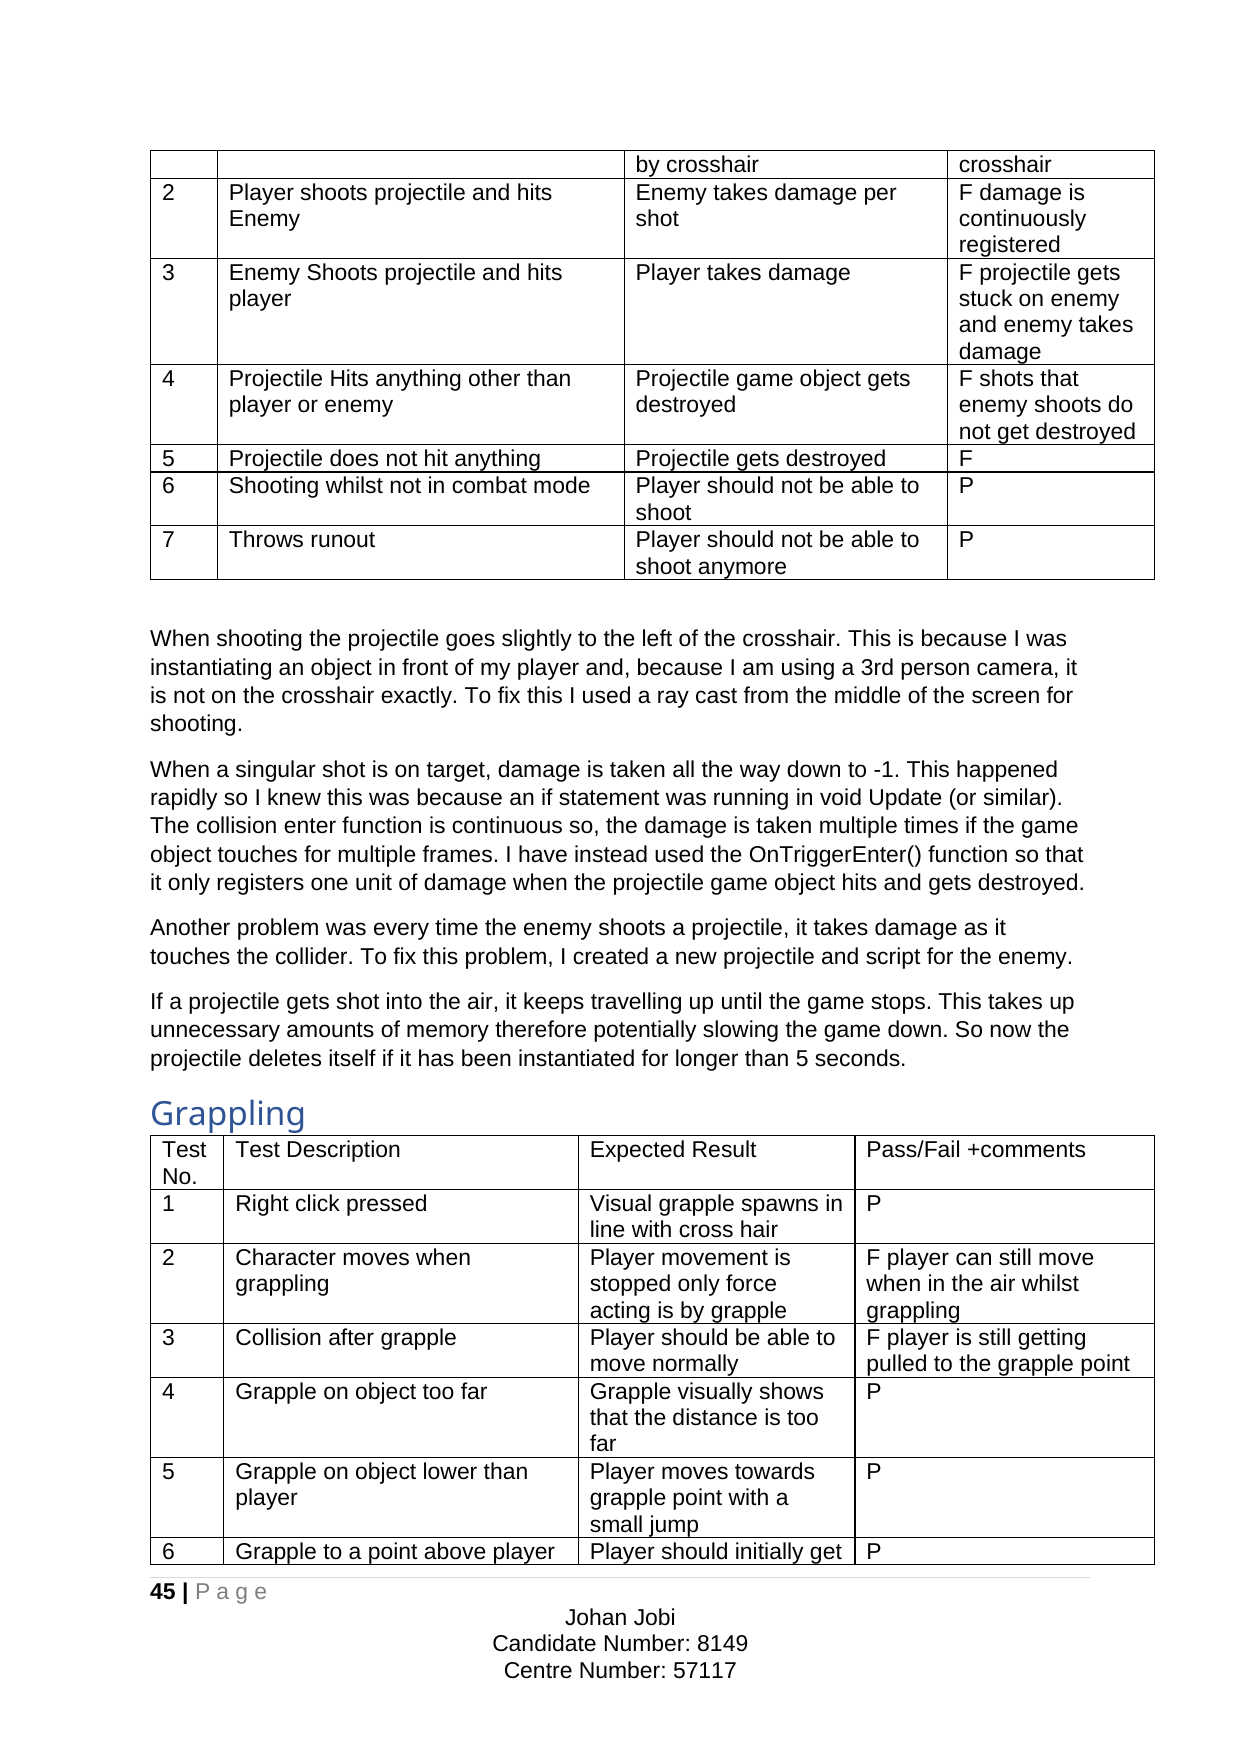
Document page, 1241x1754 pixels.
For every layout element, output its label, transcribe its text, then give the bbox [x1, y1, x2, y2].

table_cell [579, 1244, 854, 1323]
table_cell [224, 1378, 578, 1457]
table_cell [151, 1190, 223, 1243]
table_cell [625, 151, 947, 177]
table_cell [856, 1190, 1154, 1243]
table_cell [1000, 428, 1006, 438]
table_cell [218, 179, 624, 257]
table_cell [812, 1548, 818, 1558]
text Another problem was every time the enemy shoots a projectile, it takes damage as it touches the collider. To fix this problem, I created a new projectile and script for the enemy. [150, 914, 1090, 969]
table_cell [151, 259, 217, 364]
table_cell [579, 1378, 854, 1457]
text When a singular shot is on target, damage is taken all the way down to -1. This happened rapidly so I knew this was because an if statement was running in void Update (or similar). The collision enter function is continuous so, the damage is taken multiple times if the game object touches for multiple frames. I have instead used the OnTriggerEnter() function so that it only registers one unit of damage when the projectile game object hits and gets destroyed. [150, 756, 1090, 896]
subtitle Grappling [150, 1090, 1090, 1135]
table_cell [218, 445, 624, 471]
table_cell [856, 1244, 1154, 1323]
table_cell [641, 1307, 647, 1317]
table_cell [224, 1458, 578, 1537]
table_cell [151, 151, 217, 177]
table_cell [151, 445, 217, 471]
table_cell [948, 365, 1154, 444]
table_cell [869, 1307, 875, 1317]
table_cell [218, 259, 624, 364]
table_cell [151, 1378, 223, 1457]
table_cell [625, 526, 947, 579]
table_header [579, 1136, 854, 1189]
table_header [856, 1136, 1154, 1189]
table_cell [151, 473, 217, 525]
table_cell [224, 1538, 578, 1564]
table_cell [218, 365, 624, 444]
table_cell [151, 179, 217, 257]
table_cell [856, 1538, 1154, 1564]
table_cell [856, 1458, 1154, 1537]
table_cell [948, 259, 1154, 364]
text When shooting the projectile goes slightly to the left of the crosshair. This is because I was instantiating an object in front of my player and, because I am using a 3rd person camera, it is not on the crosshair exactly. To fix this I used a ray cast from the middle of the screen for shooting. [150, 625, 1090, 737]
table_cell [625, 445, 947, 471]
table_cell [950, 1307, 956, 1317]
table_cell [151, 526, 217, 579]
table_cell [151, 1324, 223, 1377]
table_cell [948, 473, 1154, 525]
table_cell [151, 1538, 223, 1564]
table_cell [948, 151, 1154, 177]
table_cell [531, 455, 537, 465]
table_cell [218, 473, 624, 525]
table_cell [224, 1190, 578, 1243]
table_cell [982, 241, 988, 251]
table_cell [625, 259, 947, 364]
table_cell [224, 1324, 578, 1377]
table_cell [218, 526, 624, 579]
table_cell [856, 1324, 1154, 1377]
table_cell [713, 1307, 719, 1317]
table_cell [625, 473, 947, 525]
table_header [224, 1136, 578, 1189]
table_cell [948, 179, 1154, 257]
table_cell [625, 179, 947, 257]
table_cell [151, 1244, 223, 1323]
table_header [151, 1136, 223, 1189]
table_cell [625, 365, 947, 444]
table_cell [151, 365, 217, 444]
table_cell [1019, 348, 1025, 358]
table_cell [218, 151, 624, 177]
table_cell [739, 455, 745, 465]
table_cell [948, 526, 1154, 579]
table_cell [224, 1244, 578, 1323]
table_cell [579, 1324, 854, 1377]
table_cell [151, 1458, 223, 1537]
text If a projectile gets shot into the air, it keeps travelling up until the game stops. This takes up unnecessary amounts of memory therefore potentially slowing the game down. So now the projectile deletes itself if it has been instantiated for longer than 5 seconds. [150, 988, 1090, 1071]
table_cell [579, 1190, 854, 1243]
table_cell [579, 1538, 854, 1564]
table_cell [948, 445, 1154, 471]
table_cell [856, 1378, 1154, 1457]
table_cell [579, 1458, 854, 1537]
